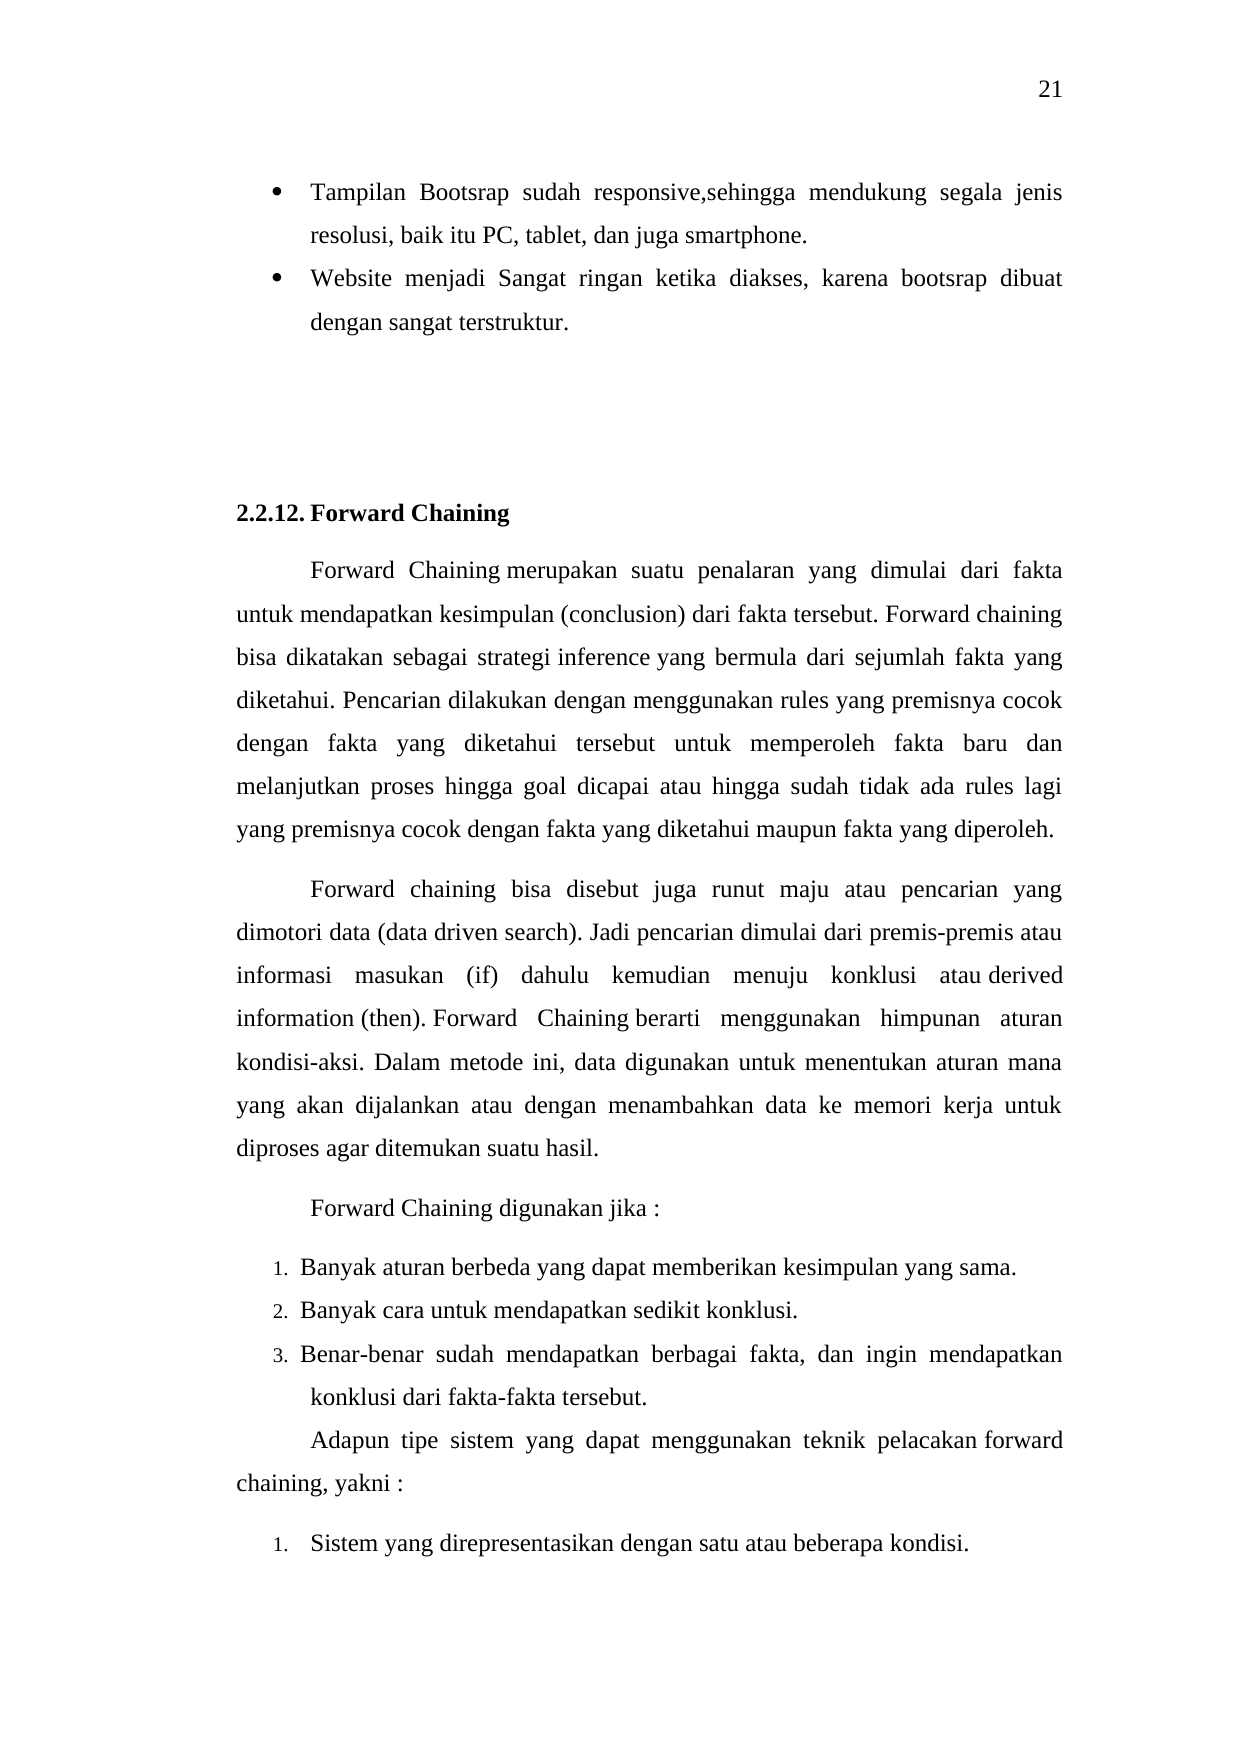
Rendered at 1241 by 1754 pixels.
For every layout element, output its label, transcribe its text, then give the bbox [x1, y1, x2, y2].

text Forward chaining bisa disebut juga runut maju atau pencarian yang dimotori data (data driven search). Jadi pencarian dimulai dari premis-premis atau informasi masukan (if) dahulu kemudian menuju konklusi atau derived information (then). Forward Chaining berarti menggunakan himpunan aturan kondisi-aksi. Dalam metode ini, data digunakan untuk menentukan aturan mana yang akan dijalankan atau dengan menambahkan data ke memori kerja untuk diproses agar ditemukan suatu hasil. [236, 874, 1063, 1162]
list Banyak cara untuk mendapatkan sedikit konklusi. [273, 1296, 1063, 1324]
list Banyak aturan berbeda yang dapat memberikan kesimpulan yang sama. [273, 1252, 1063, 1281]
list Benar-benar sudah mendapatkan berbagai fakta, dan ingin mendapatkan konklusi dari fakta-fakta tersebut. [273, 1339, 1063, 1411]
list Sistem yang direpresentasikan dengan satu atau beberapa kondisi. [273, 1528, 1063, 1557]
list Adapun tipe sistem yang dapat menggunakan teknik pelacakan forward chaining, yakni : [236, 1425, 1063, 1497]
list Forward Chaining digunakan jika : [310, 1193, 1063, 1221]
list Website menjadi Sangat ringan ketika diakses, karena bootsrap dibuat dengan sangat terstruktur. [273, 263, 1063, 335]
text Forward Chaining [236, 498, 1063, 527]
text Forward Chaining merupakan suatu penalaran yang dimulai dari fakta untuk mendapatkan kesimpulan (conclusion) dari fakta tersebut. Forward chaining bisa dikatakan sebagai strategi inference yang bermula dari sejumlah fakta yang diketahui. Pencarian dilakukan dengan menggunakan rules yang premisnya cocok dengan fakta yang diketahui tersebut untuk memperoleh fakta baru dan melanjutkan proses hingga goal dicapai atau hingga sudah tidak ada rules lagi yang premisnya cocok dengan fakta yang diketahui maupun fakta yang diperoleh. [236, 556, 1063, 843]
list Tampilan Bootsrap sudah responsive,sehingga mendukung segala jenis resolusi, baik itu PC, tablet, dan juga smartphone. [273, 177, 1063, 249]
